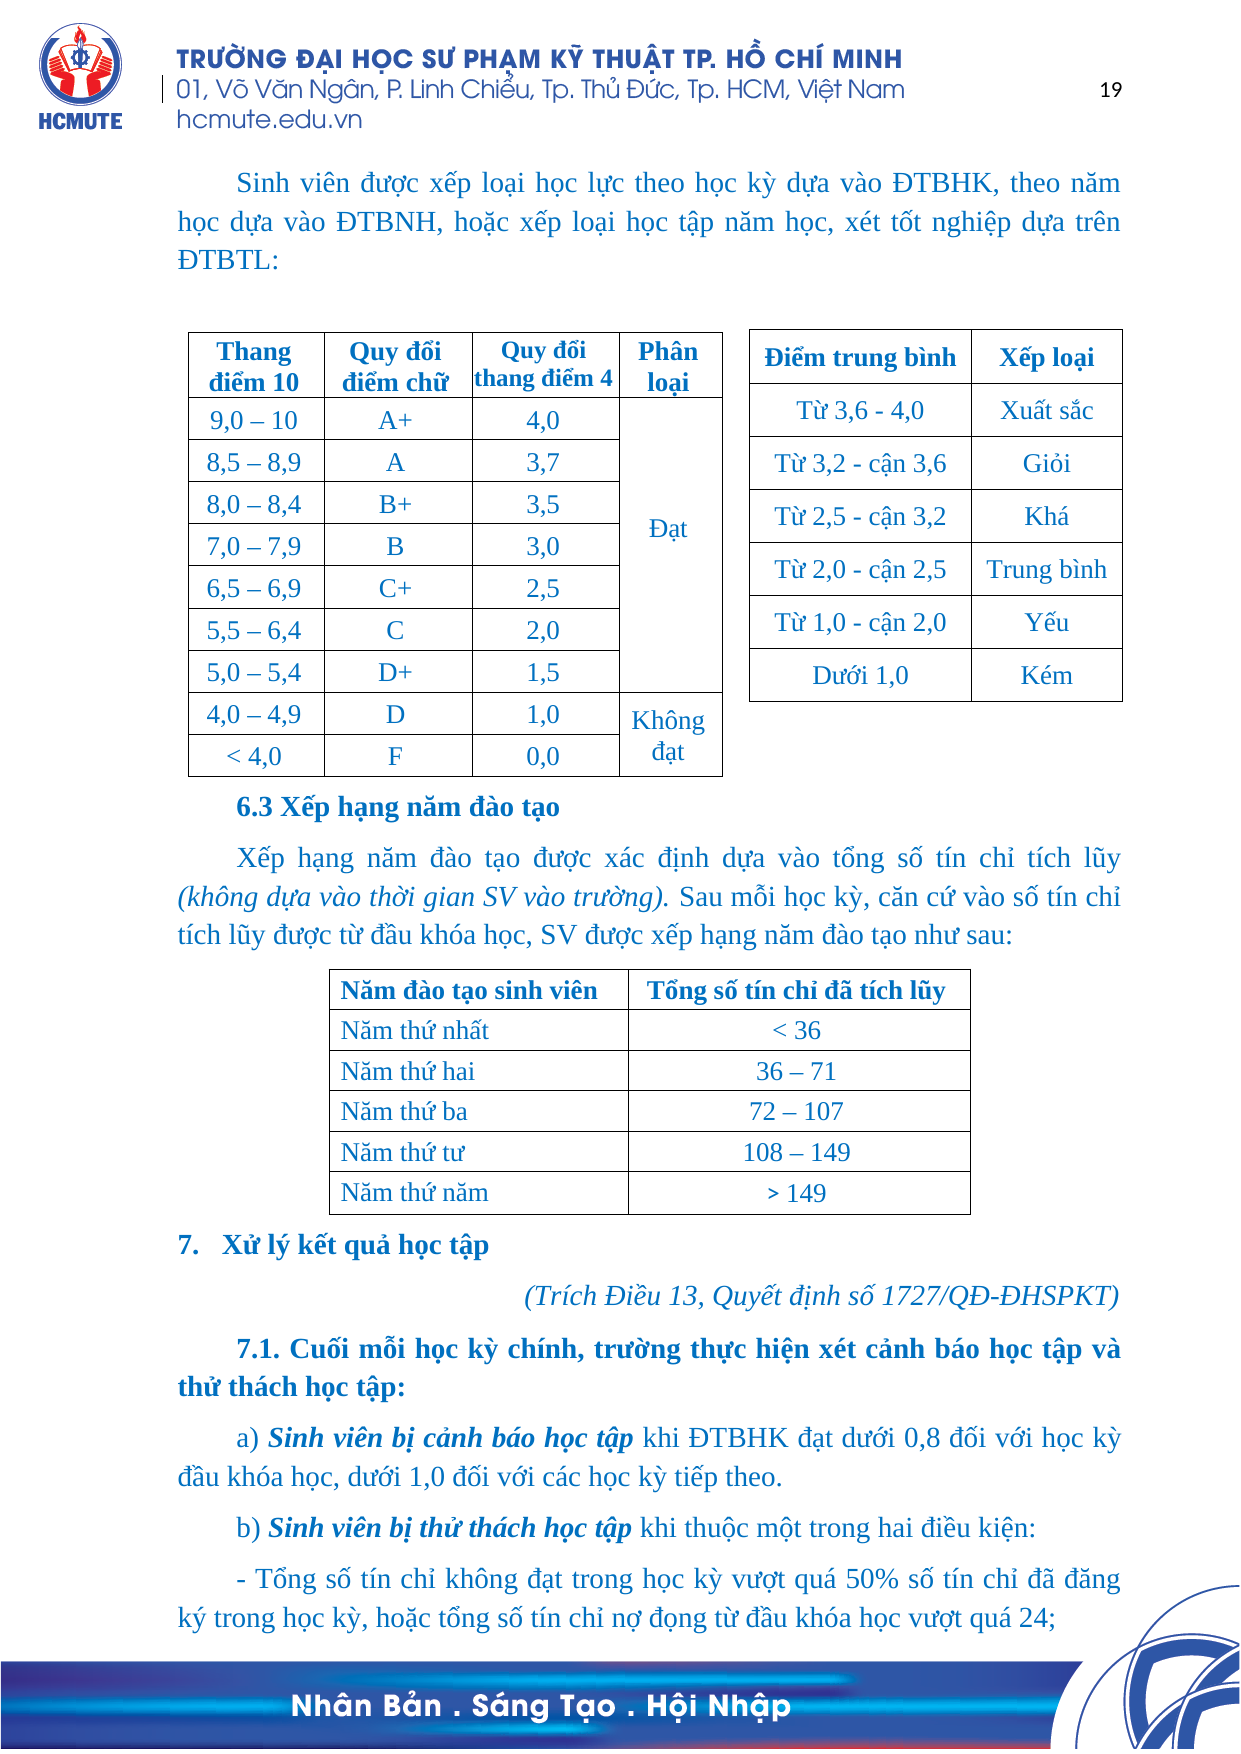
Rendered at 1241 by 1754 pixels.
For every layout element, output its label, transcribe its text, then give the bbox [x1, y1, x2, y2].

picture [0, 0, 1240, 1749]
table_cell 108 – 149 [629, 1132, 970, 1171]
text a) Sinh viên bị cảnh báo học tập khi ĐTBHK đạt dưới 0,8 đối với học kỳ đầu khóa học, dưới 1,0 đối với các học kỳ tiếp theo. [177, 1421, 1122, 1493]
table_header [177, 294, 738, 777]
table_cell < 36 [629, 1010, 970, 1049]
table_header Tổng số tín chỉ đã tích lũy [629, 970, 970, 1009]
subtitle Xử lý kết quả học tập [177, 1227, 1122, 1261]
table_cell Năm thứ nhất [330, 1010, 628, 1049]
text - Tổng số tín chỉ không đạt trong học kỳ vượt quá 50% số tín chỉ đã đăng ký trong học kỳ, hoặc tổng số tín chỉ nợ đọng từ đầu khóa học vượt quá 24; [177, 1561, 1122, 1633]
table_header [738, 294, 1136, 777]
table_cell Năm thứ hai [330, 1051, 628, 1090]
table_cell Năm thứ ba [330, 1091, 628, 1131]
text b) Sinh viên bị thử thách học tập khi thuộc một trong hai điều kiện: [177, 1510, 1122, 1544]
table_cell 36 – 71 [629, 1051, 970, 1090]
text Xếp hạng năm đào tạo được xác định dựa vào tổng số tín chỉ tích lũy (không dựa vào thời gian SV vào trường). Sau mỗi học kỳ, căn cứ vào số tín chỉ tích lũy được từ đầu khóa học, SV được xếp hạng năm đào tạo như sau: [177, 840, 1122, 951]
table_header Năm đào tạo sinh viên [330, 970, 628, 1009]
table_cell Năm thứ năm [330, 1172, 628, 1213]
table_cell 72 – 107 [629, 1091, 970, 1131]
table_cell Năm thứ tư [330, 1132, 628, 1171]
text (Trích Điều 13, Quyết định số 1727/QĐ-ĐHSPKT) [177, 1278, 1122, 1312]
text 7.1. Cuối mỗi học kỳ chính, trường thực hiện xét cảnh báo học tập và thử thách học tập: [177, 1331, 1122, 1403]
text 6.3 Xếp hạng năm đào tạo [177, 789, 1122, 823]
table_cell > 149 [629, 1172, 970, 1213]
text Sinh viên được xếp loại học lực theo học kỳ dựa vào ĐTBHK, theo năm học dựa vào ĐTBNH, hoặc xếp loại học tập năm học, xét tốt nghiệp dựa trên ĐTBTL: [177, 165, 1122, 276]
